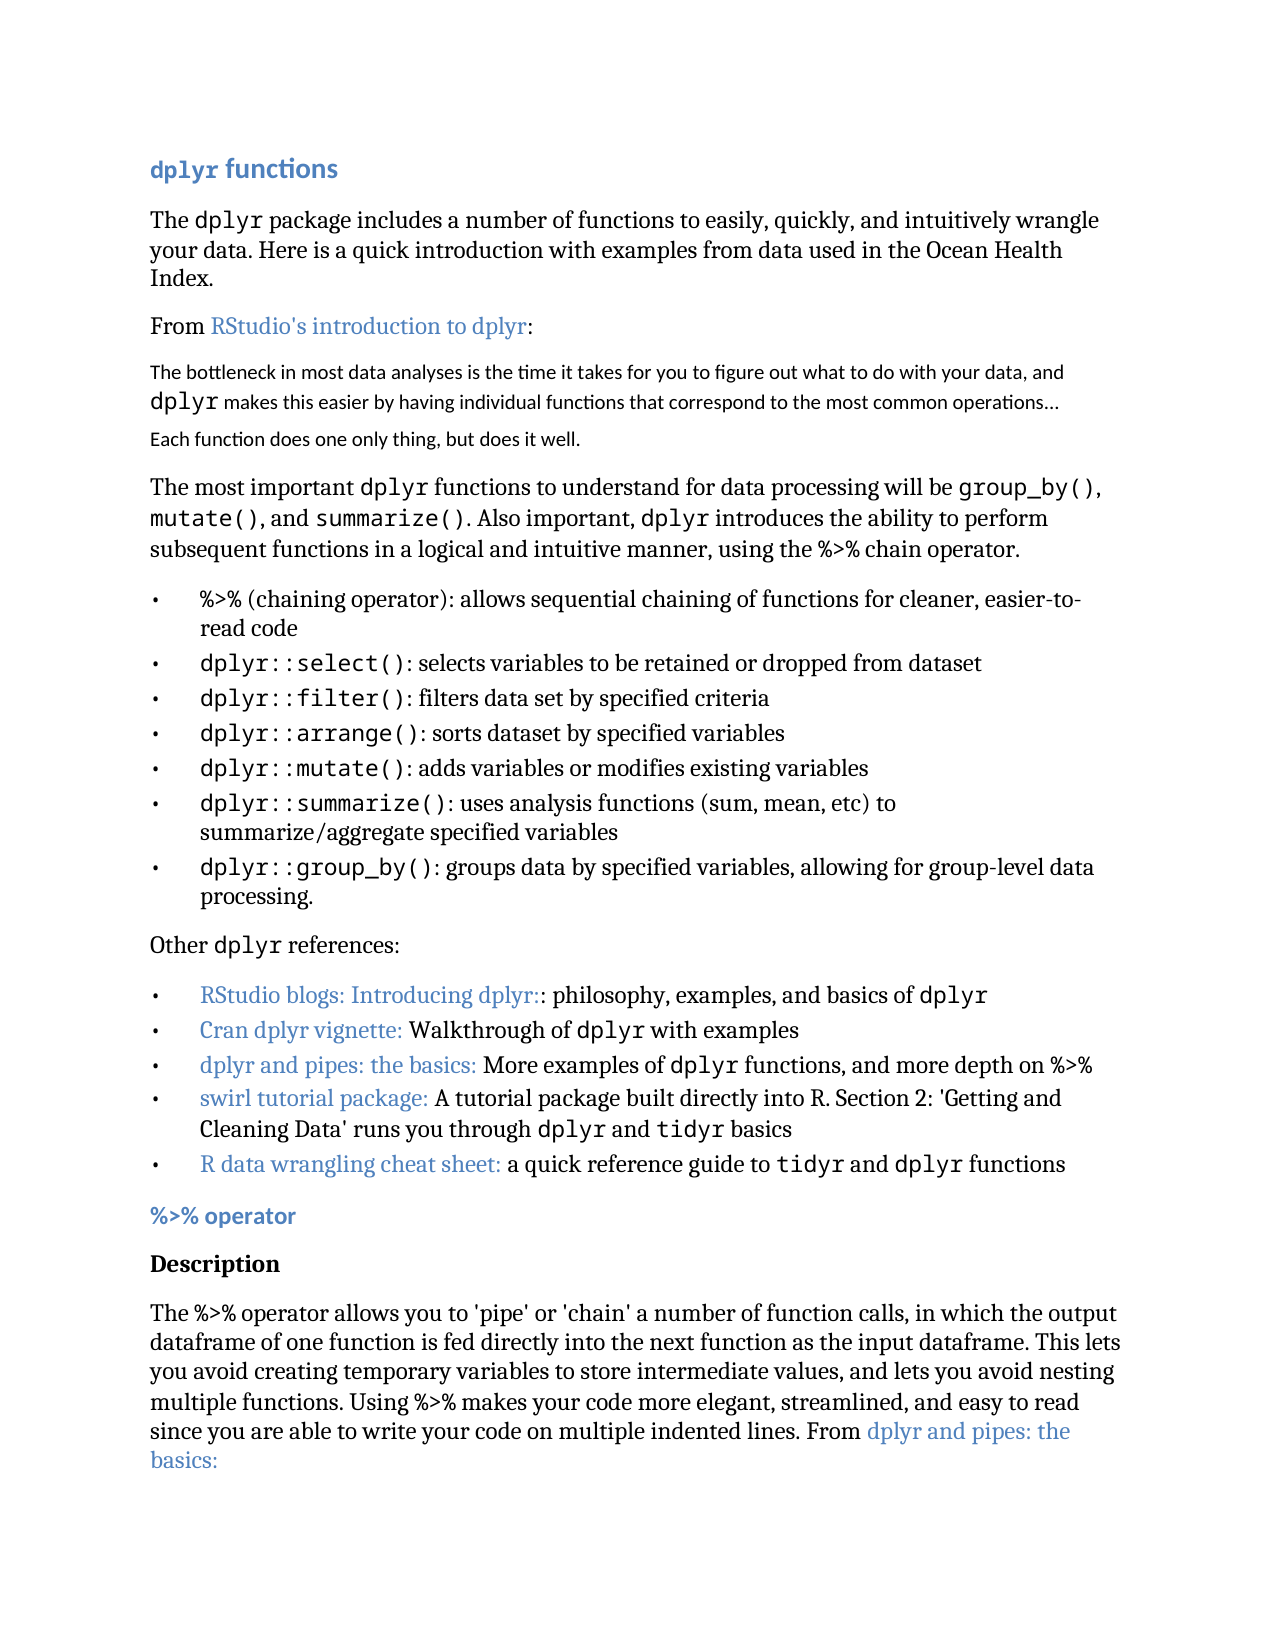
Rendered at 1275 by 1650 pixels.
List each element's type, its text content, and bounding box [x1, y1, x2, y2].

text Other dplyr references: [150, 929, 1125, 961]
subtitle dplyr functions [150, 150, 1125, 186]
list dplyr::select(): selects variables to be retained or dropped from dataset [150, 647, 1125, 678]
list dplyr::filter(): filters data set by specified criteria [150, 682, 1125, 713]
list dplyr::mutate(): adds variables or modifies existing variables [150, 752, 1125, 783]
list dplyr::group_by(): groups data by specified variables, allowing for group-level data processing. [150, 851, 1125, 911]
text The dplyr package includes a number of functions to easily, quickly, and intuitively wrangle your data. Here is a quick introduction with examples from data used in the Ocean Health Index. [150, 204, 1125, 293]
text The bottleneck in most data analyses is the time it takes for you to figure out what to do with your data, and dplyr makes this easier by having individual functions that correspond to the most common operations... [150, 359, 1125, 416]
text Each function does one only thing, but does it well. [150, 426, 1125, 452]
list dplyr::arrange(): sorts dataset by specified variables [150, 717, 1125, 748]
list swirl tutorial package: A tutorial package built directly into R. Section 2: 'Getting and Cleaning Data' runs you through dplyr and tidyr basics [150, 1084, 1125, 1144]
list RStudio blogs: Introducing dplyr:: philosophy, examples, and basics of dplyr [150, 979, 1125, 1011]
text The most important dplyr functions to understand for data processing will be group_by(), mutate(), and summarize(). Also important, dplyr introduces the ability to perform subsequent functions in a logical and intuitive manner, using the %>% chain operator. [150, 471, 1125, 564]
text From RStudio's introduction to dplyr: [150, 312, 1125, 341]
list %>% (chaining operator): allows sequential chaining of functions for cleaner, easier-to-read code [150, 583, 1125, 643]
text The %>% operator allows you to 'pipe' or 'chain' a number of function calls, in which the output dataframe of one function is fed directly into the next function as the input dataframe. This lets you avoid creating temporary variables to store intermediate values, and lets you avoid nesting multiple functions. Using %>% makes your code more elegant, streamlined, and easy to read since you are able to write your code on multiple indented lines. From dplyr and pipes: the basics: [150, 1297, 1125, 1474]
list dplyr::summarize(): uses analysis functions (sum, mean, etc) to summarize/aggregate specified variables [150, 787, 1125, 847]
text Description [150, 1249, 1125, 1278]
subtitle %>% operator [150, 1200, 1125, 1231]
list dplyr and pipes: the basics: More examples of dplyr functions, and more depth on %>% [150, 1049, 1125, 1081]
list Cran dplyr vignette: Walkthrough of dplyr with examples [150, 1014, 1125, 1046]
list R data wrangling cheat sheet: a quick reference guide to tidyr and dplyr functions [150, 1148, 1125, 1179]
